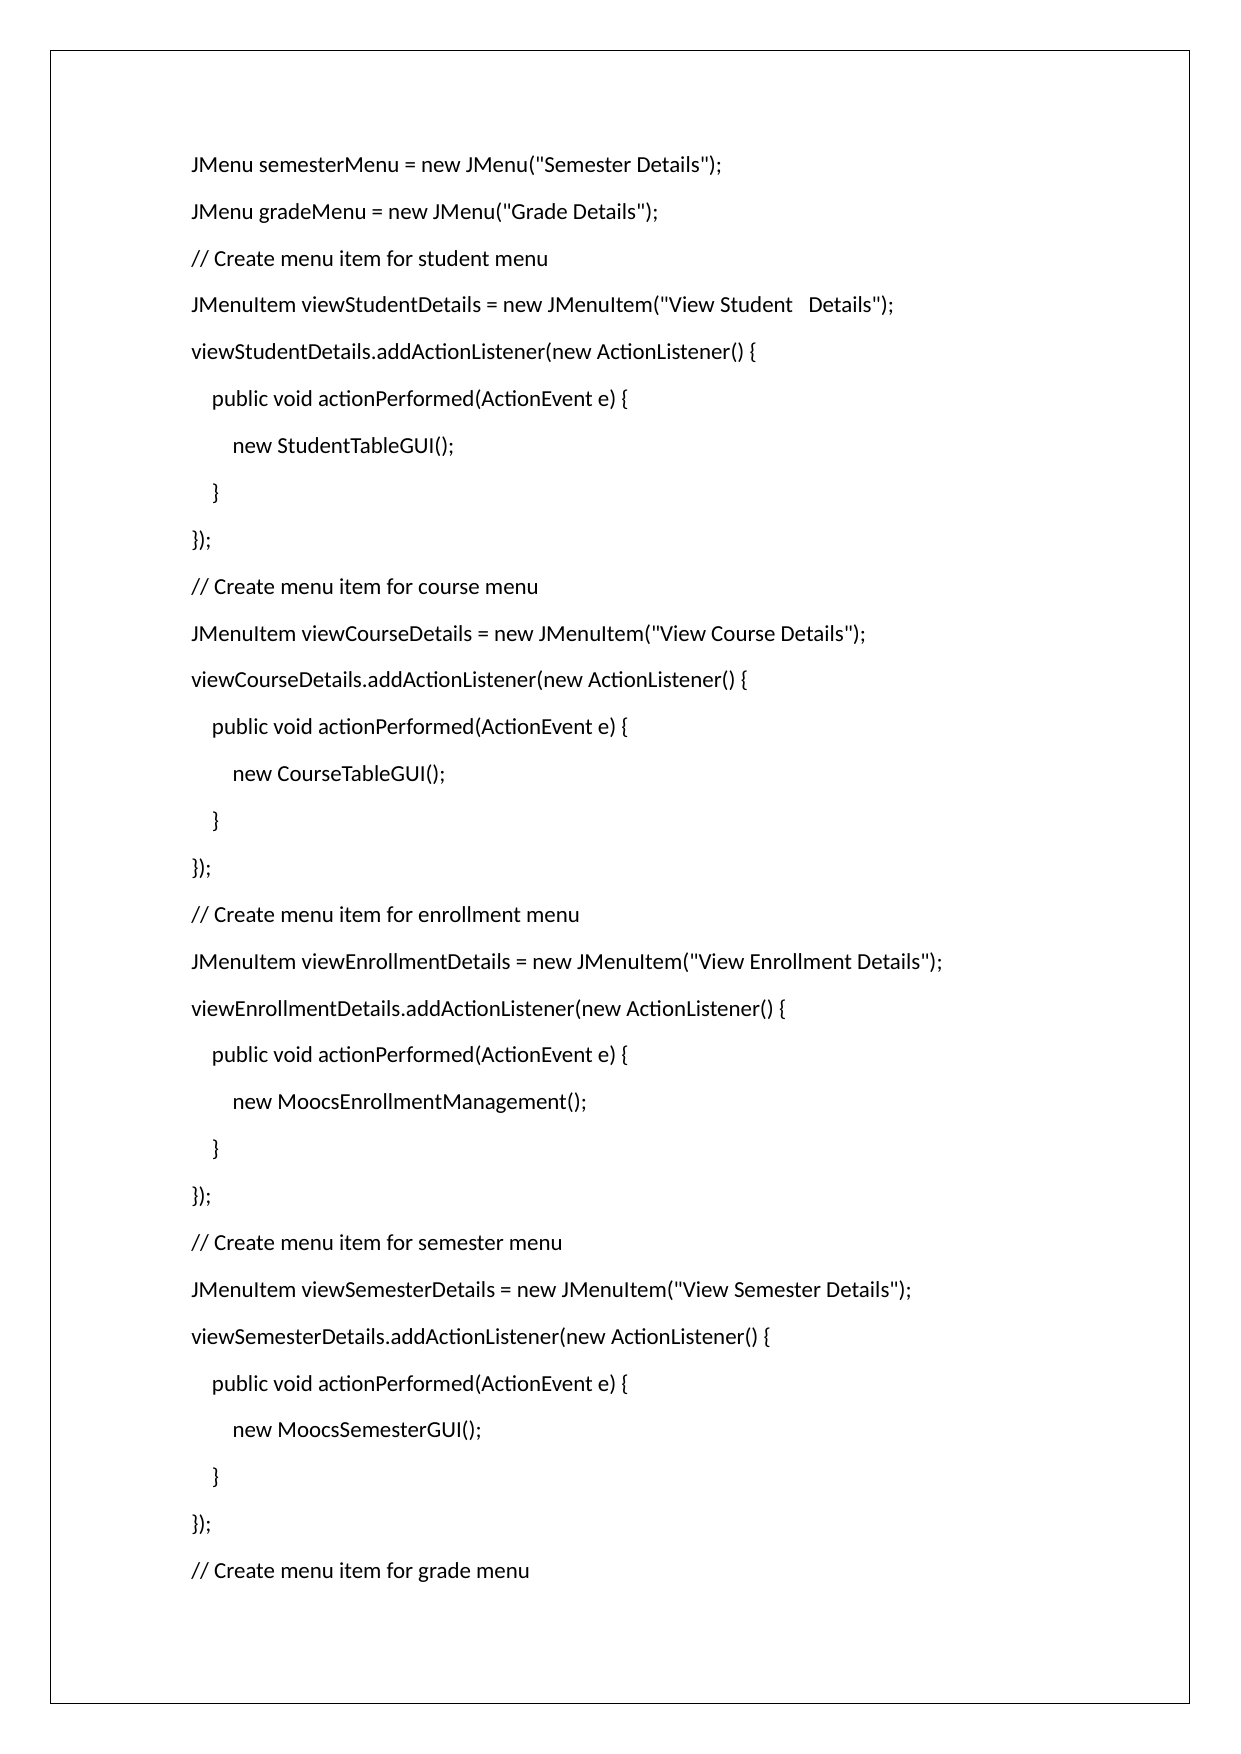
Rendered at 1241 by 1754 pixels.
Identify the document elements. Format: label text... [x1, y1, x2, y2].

text // Create menu item for grade menu [150, 1556, 1090, 1584]
text }); [150, 525, 1090, 553]
text // Create menu item for course menu [150, 572, 1090, 600]
text } [150, 1134, 1090, 1162]
text public void actionPerformed(ActionEvent e) { [150, 384, 1090, 412]
text JMenu gradeMenu = new JMenu("Grade Details"); [150, 197, 1090, 225]
text JMenuItem viewCourseDetails = new JMenuItem("View Course Details"); [150, 619, 1090, 647]
text JMenuItem viewSemesterDetails = new JMenuItem("View Semester Details"); [150, 1275, 1090, 1303]
text viewSemesterDetails.addActionListener(new ActionListener() { [150, 1322, 1090, 1350]
text viewStudentDetails.addActionListener(new ActionListener() { [150, 337, 1090, 366]
text JMenu semesterMenu = new JMenu("Semester Details"); [150, 150, 1090, 178]
text JMenuItem viewEnrollmentDetails = new JMenuItem("View Enrollment Details"); [150, 947, 1090, 975]
text // Create menu item for semester menu [150, 1228, 1090, 1256]
text } [150, 1462, 1090, 1491]
text viewCourseDetails.addActionListener(new ActionListener() { [150, 666, 1090, 694]
text new MoocsSemesterGUI(); [150, 1416, 1090, 1444]
text } [150, 806, 1090, 834]
text // Create menu item for enrollment menu [150, 900, 1090, 928]
text new StudentTableGUI(); [150, 431, 1090, 459]
text JMenuItem viewStudentDetails = new JMenuItem("View Student Details"); [150, 291, 1090, 319]
text viewEnrollmentDetails.addActionListener(new ActionListener() { [150, 994, 1090, 1022]
text new CourseTableGUI(); [150, 759, 1090, 787]
text } [150, 478, 1090, 506]
text new MoocsEnrollmentManagement(); [150, 1087, 1090, 1116]
text public void actionPerformed(ActionEvent e) { [150, 1041, 1090, 1069]
text // Create menu item for student menu [150, 244, 1090, 272]
text }); [150, 1181, 1090, 1209]
text public void actionPerformed(ActionEvent e) { [150, 712, 1090, 741]
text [150, 1369, 1090, 1397]
text }); [150, 1509, 1090, 1537]
text }); [150, 853, 1090, 881]
